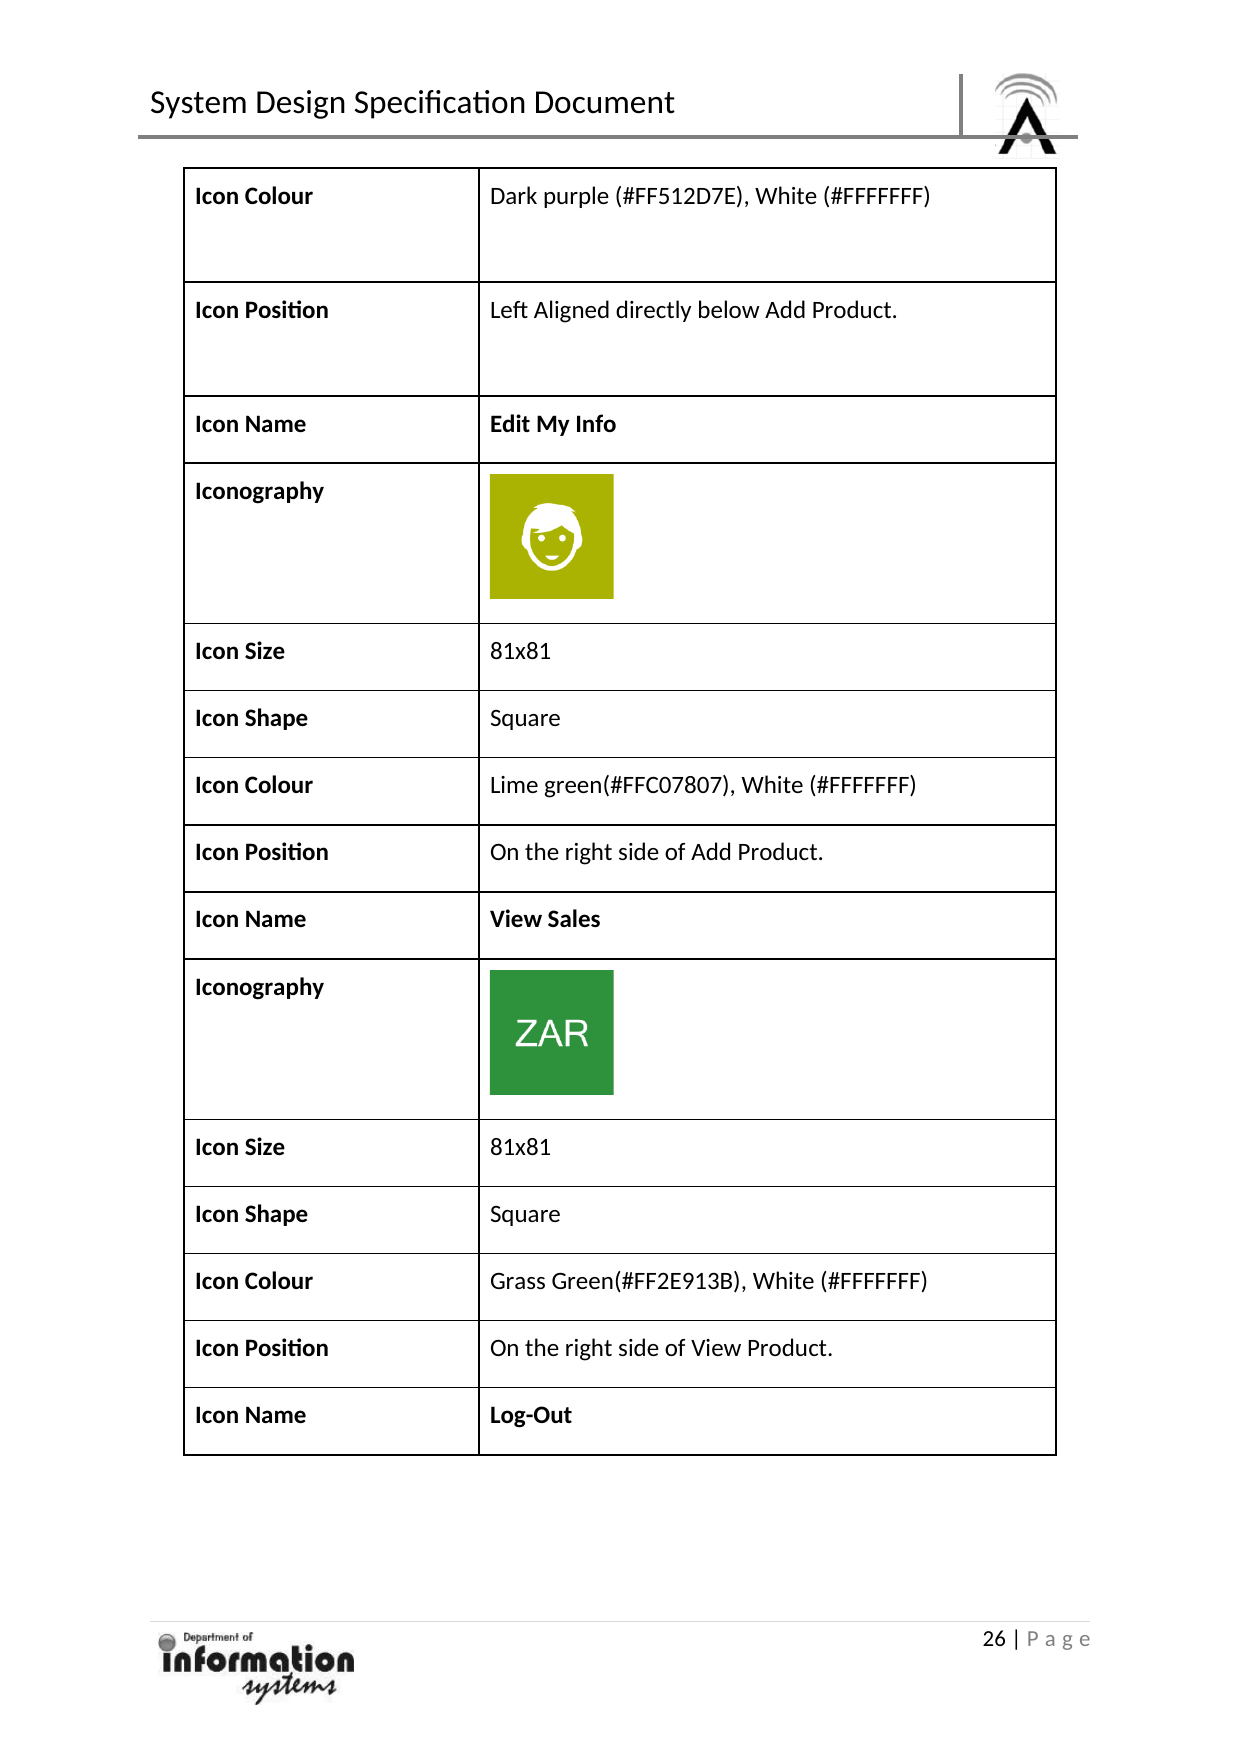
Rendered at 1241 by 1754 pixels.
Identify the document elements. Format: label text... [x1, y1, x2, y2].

table_cell Icon Size [185, 624, 478, 690]
table_cell Iconography [185, 960, 478, 1118]
table_cell Edit My Info [480, 397, 1055, 462]
table_cell 81x81 [480, 624, 1055, 690]
table_cell Icon Position [185, 1321, 478, 1387]
table_cell Left Aligned directly below Add Product. [480, 283, 1055, 395]
table_cell Icon Size [185, 1120, 478, 1186]
picture [489, 970, 614, 1095]
table_cell Icon Shape [185, 691, 478, 757]
table_cell Square [480, 1187, 1055, 1253]
table_cell Icon Position [185, 283, 478, 395]
picture [158, 1632, 354, 1705]
table_cell Iconography [185, 464, 478, 623]
table_cell 81x81 [480, 1120, 1055, 1186]
table_cell On the right side of View Product. [480, 1321, 1055, 1387]
table_cell Dark purple (#FF512D7E), White (#FFFFFFF) [480, 169, 1055, 281]
table_cell Icon Colour [185, 1254, 478, 1320]
table_cell Log-Out [480, 1388, 1055, 1454]
table_cell [480, 464, 1055, 623]
table_cell Square [480, 691, 1055, 757]
table_cell Icon Colour [185, 758, 478, 824]
table_cell On the right side of Add Product. [480, 826, 1055, 891]
table_cell Icon Name [185, 893, 478, 958]
table_cell Grass Green(#FF2E913B), White (#FFFFFFF) [480, 1254, 1055, 1320]
picture [489, 474, 614, 599]
table_cell View Sales [480, 893, 1055, 958]
table_cell Lime green(#FFC07807), White (#FFFFFFF) [480, 758, 1055, 824]
table_cell Icon Name [185, 397, 478, 462]
table_cell Icon Position [185, 826, 478, 891]
table_cell Icon Shape [185, 1187, 478, 1253]
table_cell [480, 960, 1055, 1118]
table_cell Icon Colour [185, 169, 478, 281]
table_cell Icon Name [185, 1388, 478, 1454]
